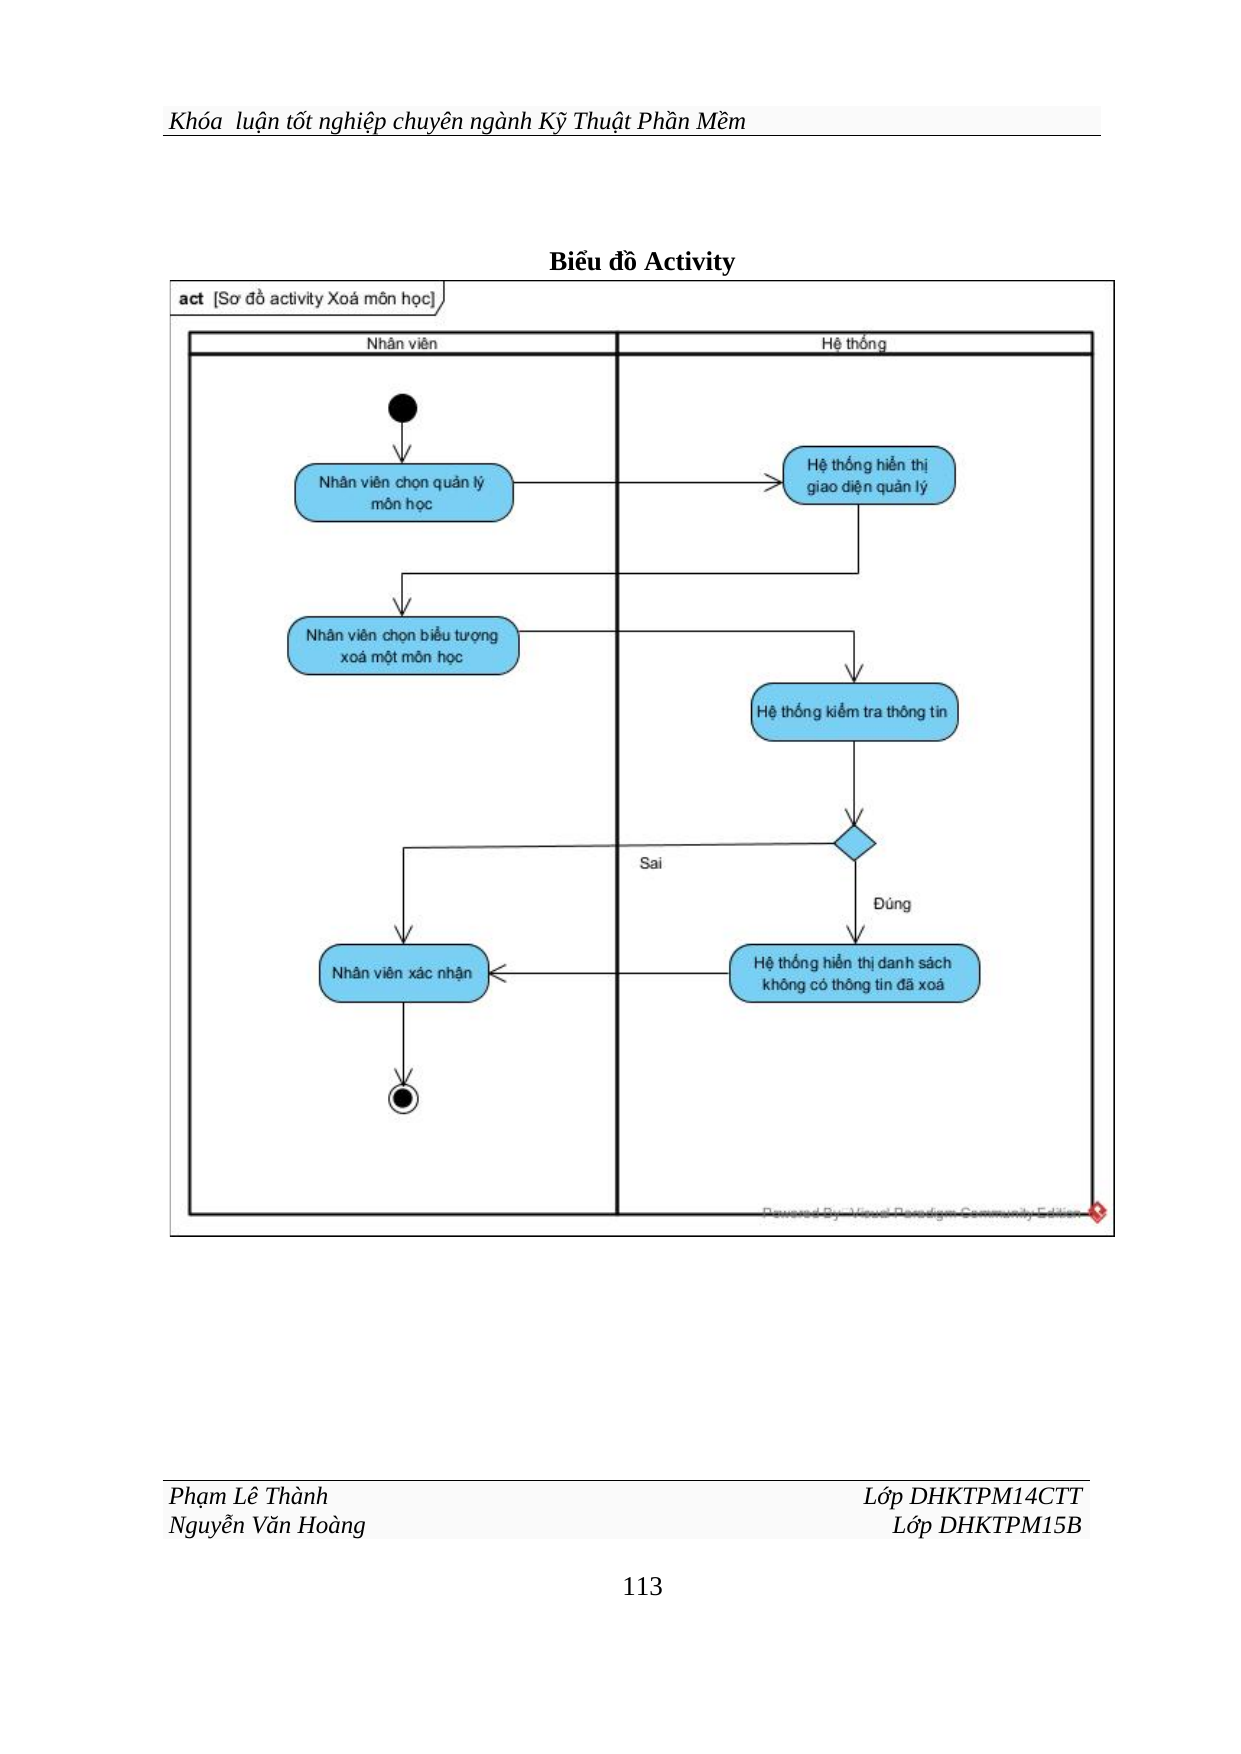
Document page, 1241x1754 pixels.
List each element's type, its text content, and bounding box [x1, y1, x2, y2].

picture [169, 280, 1115, 1237]
